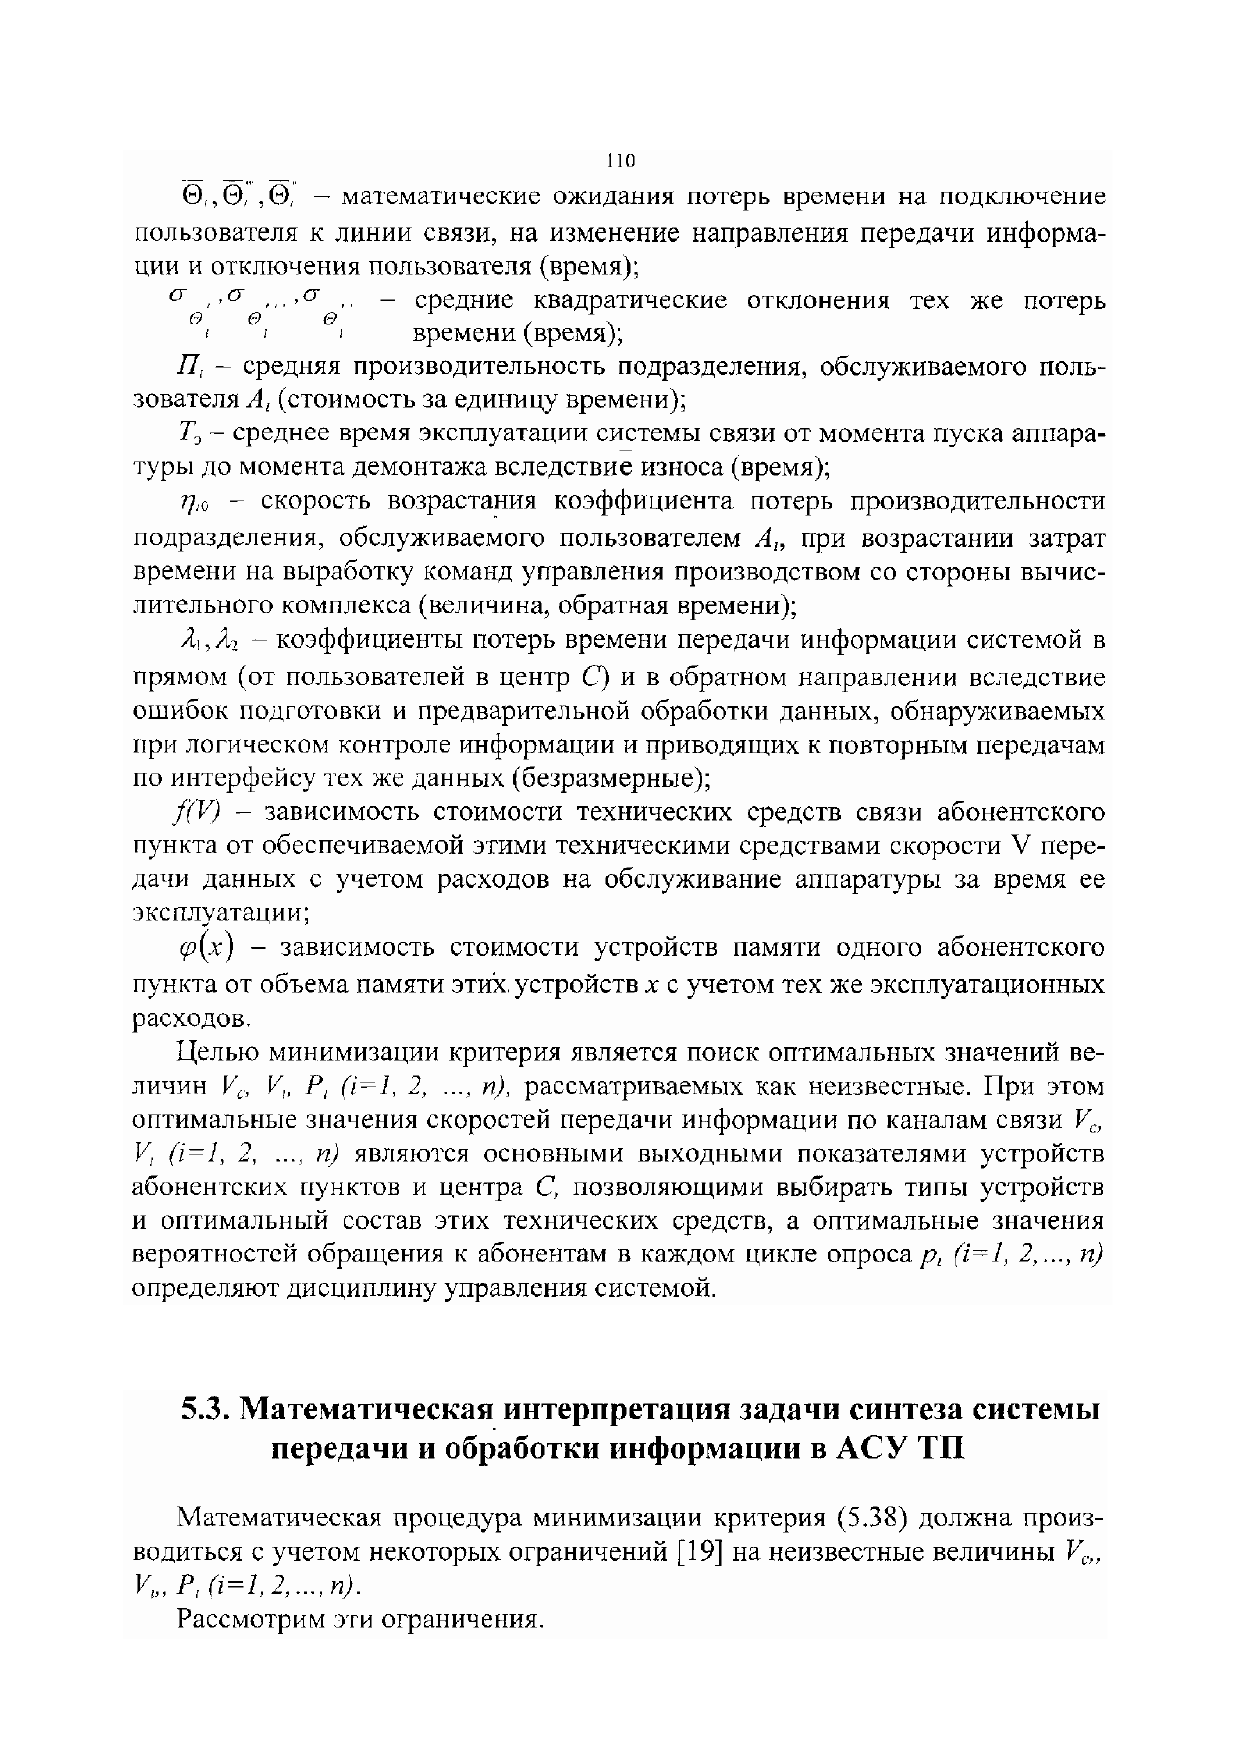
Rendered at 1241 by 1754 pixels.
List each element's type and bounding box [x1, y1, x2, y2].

picture [123, 150, 1113, 1305]
picture [123, 1390, 1108, 1639]
